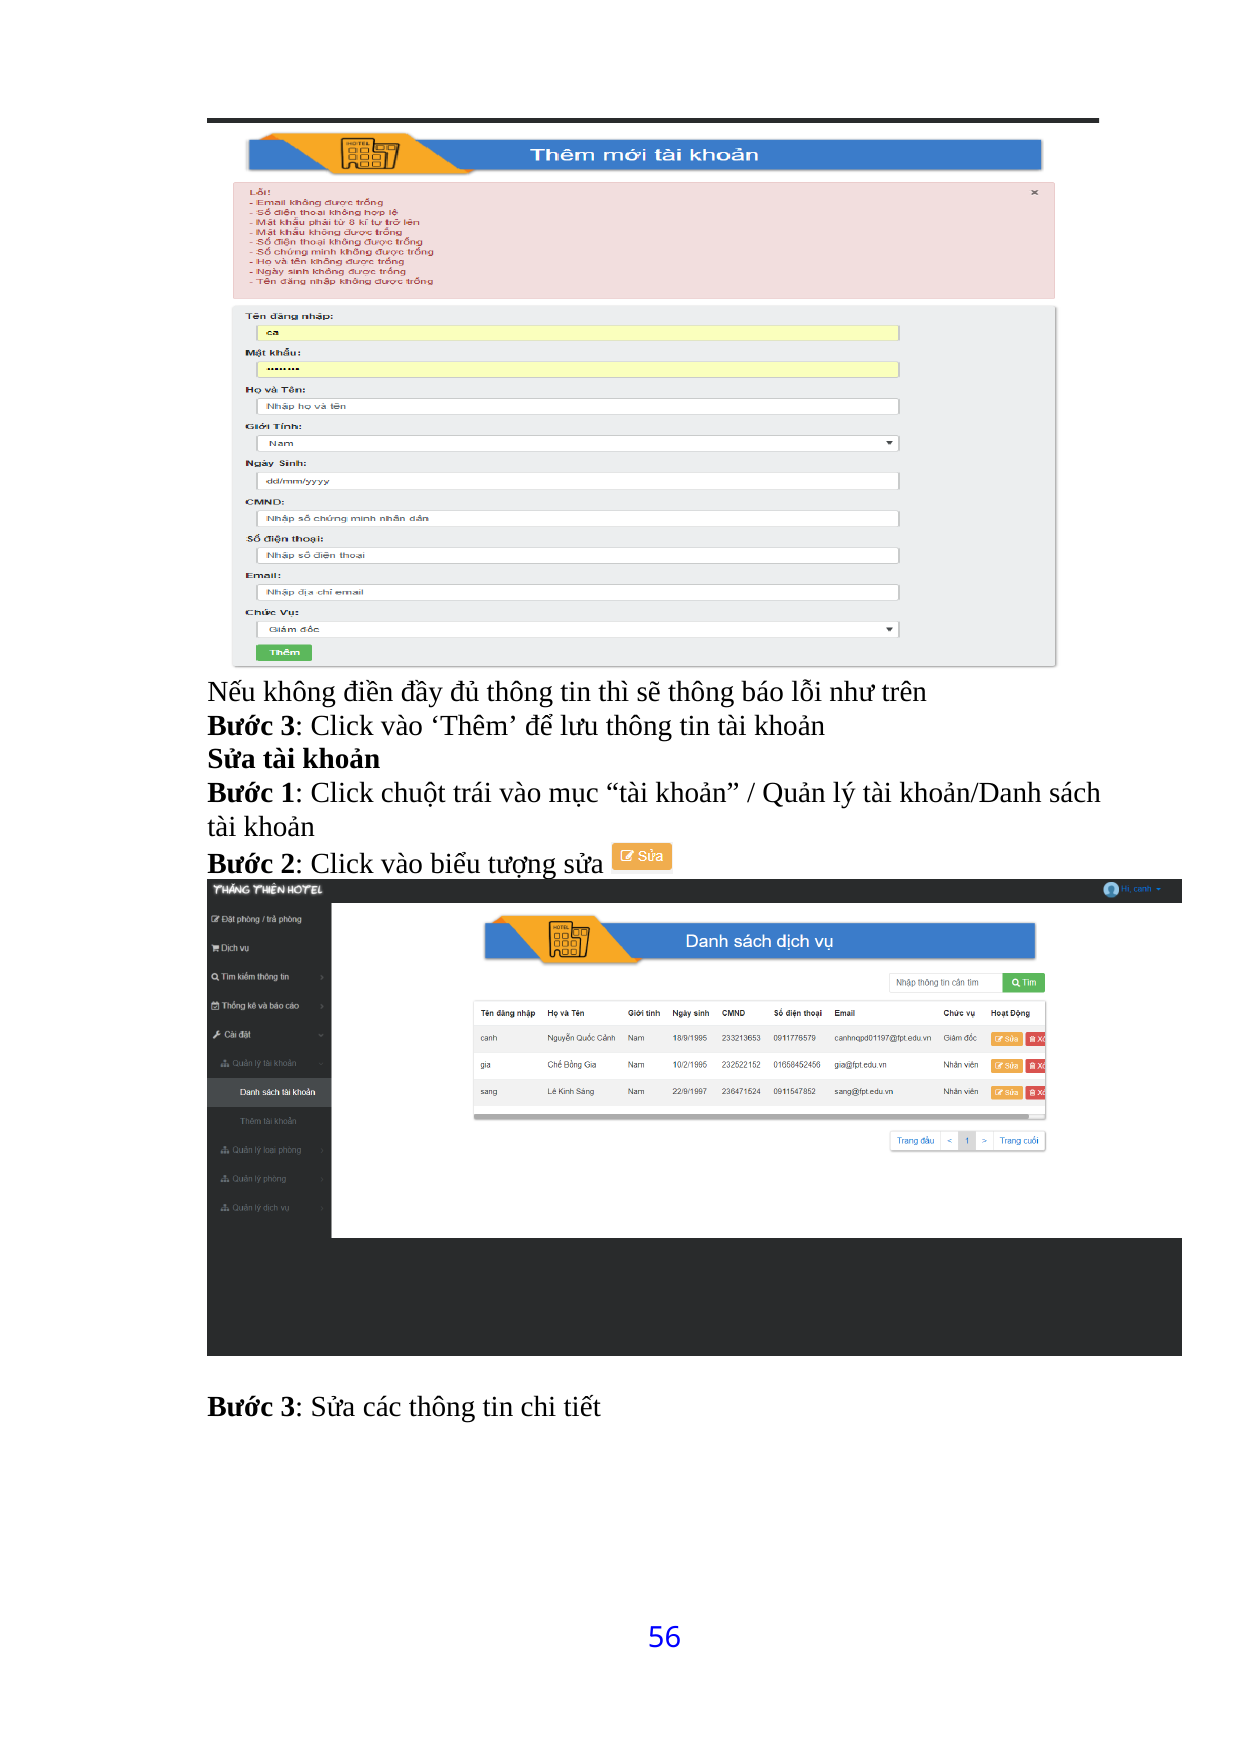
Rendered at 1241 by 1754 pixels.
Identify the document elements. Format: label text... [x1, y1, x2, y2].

text Bước 3: Sửa các thông tin chi tiết [207, 1389, 1122, 1422]
picture [207, 118, 1100, 675]
text Sửa tài khoản [207, 742, 1122, 775]
picture [611, 842, 673, 874]
text Bước 3: Click vào ‘Thêm’ để lưu thông tin tài khoản [207, 708, 1122, 742]
text Nếu không điền đầy đủ thông tin thì sẽ thông báo lỗi như trên [207, 674, 1122, 708]
text Bước 1: Click chuột trái vào mục “tài khoản” / Quản lý tài khoản/Danh sách tài khoản [207, 775, 1122, 842]
text Bước 2: Click vào biểu tượng sửa [207, 842, 1122, 879]
picture [207, 879, 1182, 1356]
